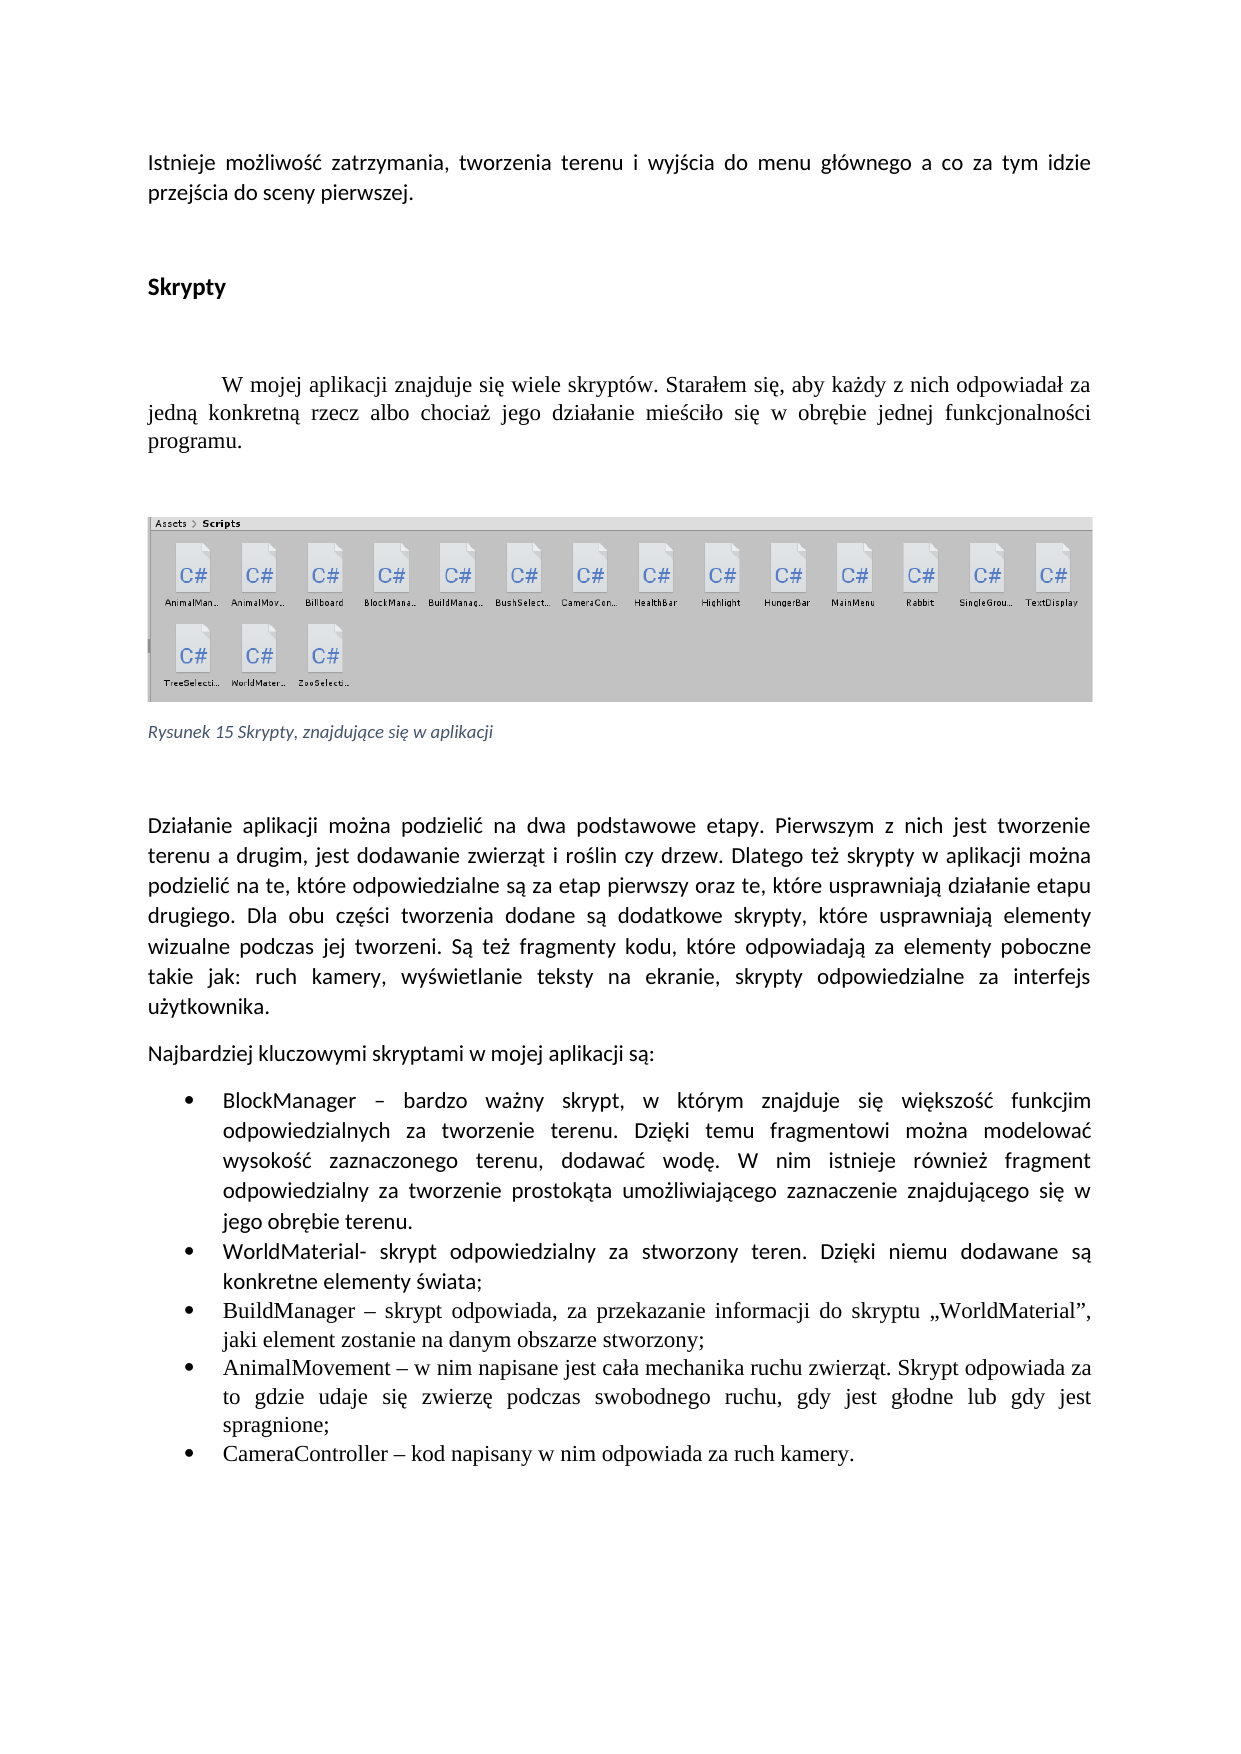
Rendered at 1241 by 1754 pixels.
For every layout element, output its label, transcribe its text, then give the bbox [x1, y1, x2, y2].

list WorldMaterial- skrypt odpowiedzialny za stworzony teren. Dzięki niemu dodawane są konkretne elementy świata; [185, 1237, 1093, 1295]
text Istnieje możliwość zatrzymania, tworzenia terenu i wyjścia do menu głównego a co za tym idzie przejścia do sceny pierwszej. [148, 148, 1093, 206]
list AnimalMovement – w nim napisane jest cała mechanika ruchu zwierząt. Skrypt odpowiada za to gdzie udaje się zwierzę podczas swobodnego ruchu, gdy jest głodne lub gdy jest spragnione; [185, 1354, 1093, 1437]
text Działanie aplikacji można podzielić na dwa podstawowe etapy. Pierwszym z nich jest tworzenie terenu a drugim, jest dodawanie zwierząt i roślin czy drzew. Dlatego też skrypty w aplikacji można podzielić na te, które odpowiedzialne są za etap pierwszy oraz te, które usprawniają działanie etapu drugiego. Dla obu części tworzenia dodane są dodatkowe skrypty, które usprawniają elementy wizualne podczas jej tworzeni. Są też fragmenty kodu, które odpowiadają za elementy poboczne takie jak: ruch kamery, wyświetlanie teksty na ekranie, skrypty odpowiedzialne za interfejs użytkownika. [148, 811, 1093, 1020]
picture [147, 517, 1093, 702]
text W mojej aplikacji znajduje się wiele skryptów. Starałem się, aby każdy z nich odpowiadał za jedną konkretną rzecz albo chociaż jego działanie mieściło się w obrębie jednej funkcjonalności programu. [148, 371, 1093, 454]
text Skrypty [148, 272, 1093, 302]
list CameraController – kod napisany w nim odpowiada za ruch kamery. [185, 1439, 1093, 1466]
text Najbardziej kluczowymi skryptami w mojej aplikacji są: [148, 1039, 1093, 1067]
list BuildManager – skrypt odpowiada, za przekazanie informacji do skryptu „WorldMaterial”, jaki element zostanie na danym obszarze stworzony; [185, 1297, 1093, 1352]
list BlockManager – bardzo ważny skrypt, w którym znajduje się większość funkcjim odpowiedzialnych za tworzenie terenu. Dzięki temu fragmentowi można modelować wysokość zaznaczonego terenu, dodawać wodę. W nim istnieje również fragment odpowiedzialny za tworzenie prostokąta umożliwiającego zaznaczenie znajdującego się w jego obrębie terenu. [185, 1086, 1093, 1235]
